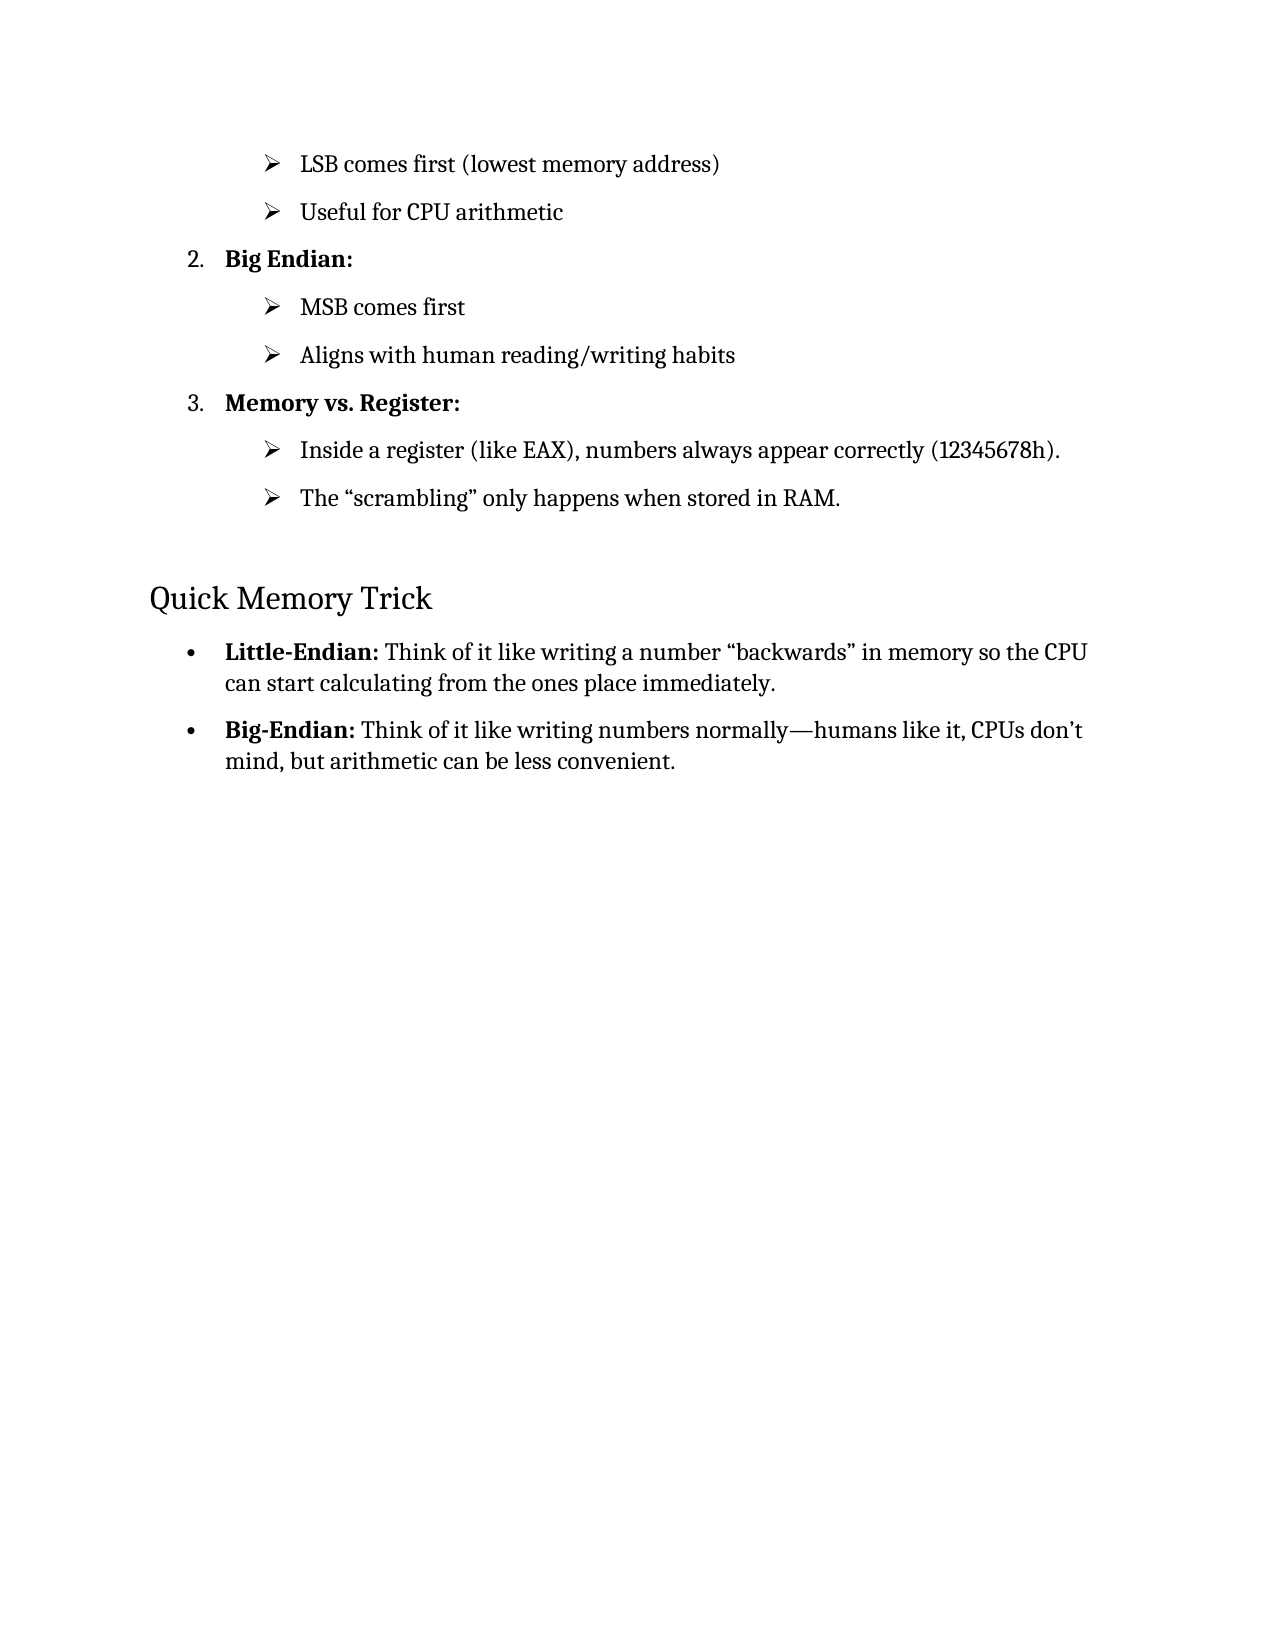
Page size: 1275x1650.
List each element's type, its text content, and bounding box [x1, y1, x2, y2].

list The “scrambling” only happens when stored in RAM. [262, 484, 1125, 513]
list Big-Endian: Think of it like writing numbers normally—humans like it, CPUs don’t mind, but arithmetic can be less convenient. [187, 716, 1125, 776]
list LSB comes first (lowest memory address) [262, 150, 1125, 179]
list Inside a register (like EAX), numbers always appear correctly (12345678h). [262, 436, 1125, 465]
list Aligns with human reading/writing habits [262, 341, 1125, 369]
list Memory vs. Register: [187, 388, 1125, 417]
list Little-Endian: Think of it like writing a number “backwards” in memory so the CPU can start calculating from the ones place immediately. [187, 637, 1125, 697]
list Big Endian: [187, 245, 1125, 274]
text Quick Memory Trick [150, 579, 1125, 618]
list Useful for CPU arithmetic [262, 198, 1125, 226]
list MSB comes first [262, 293, 1125, 322]
